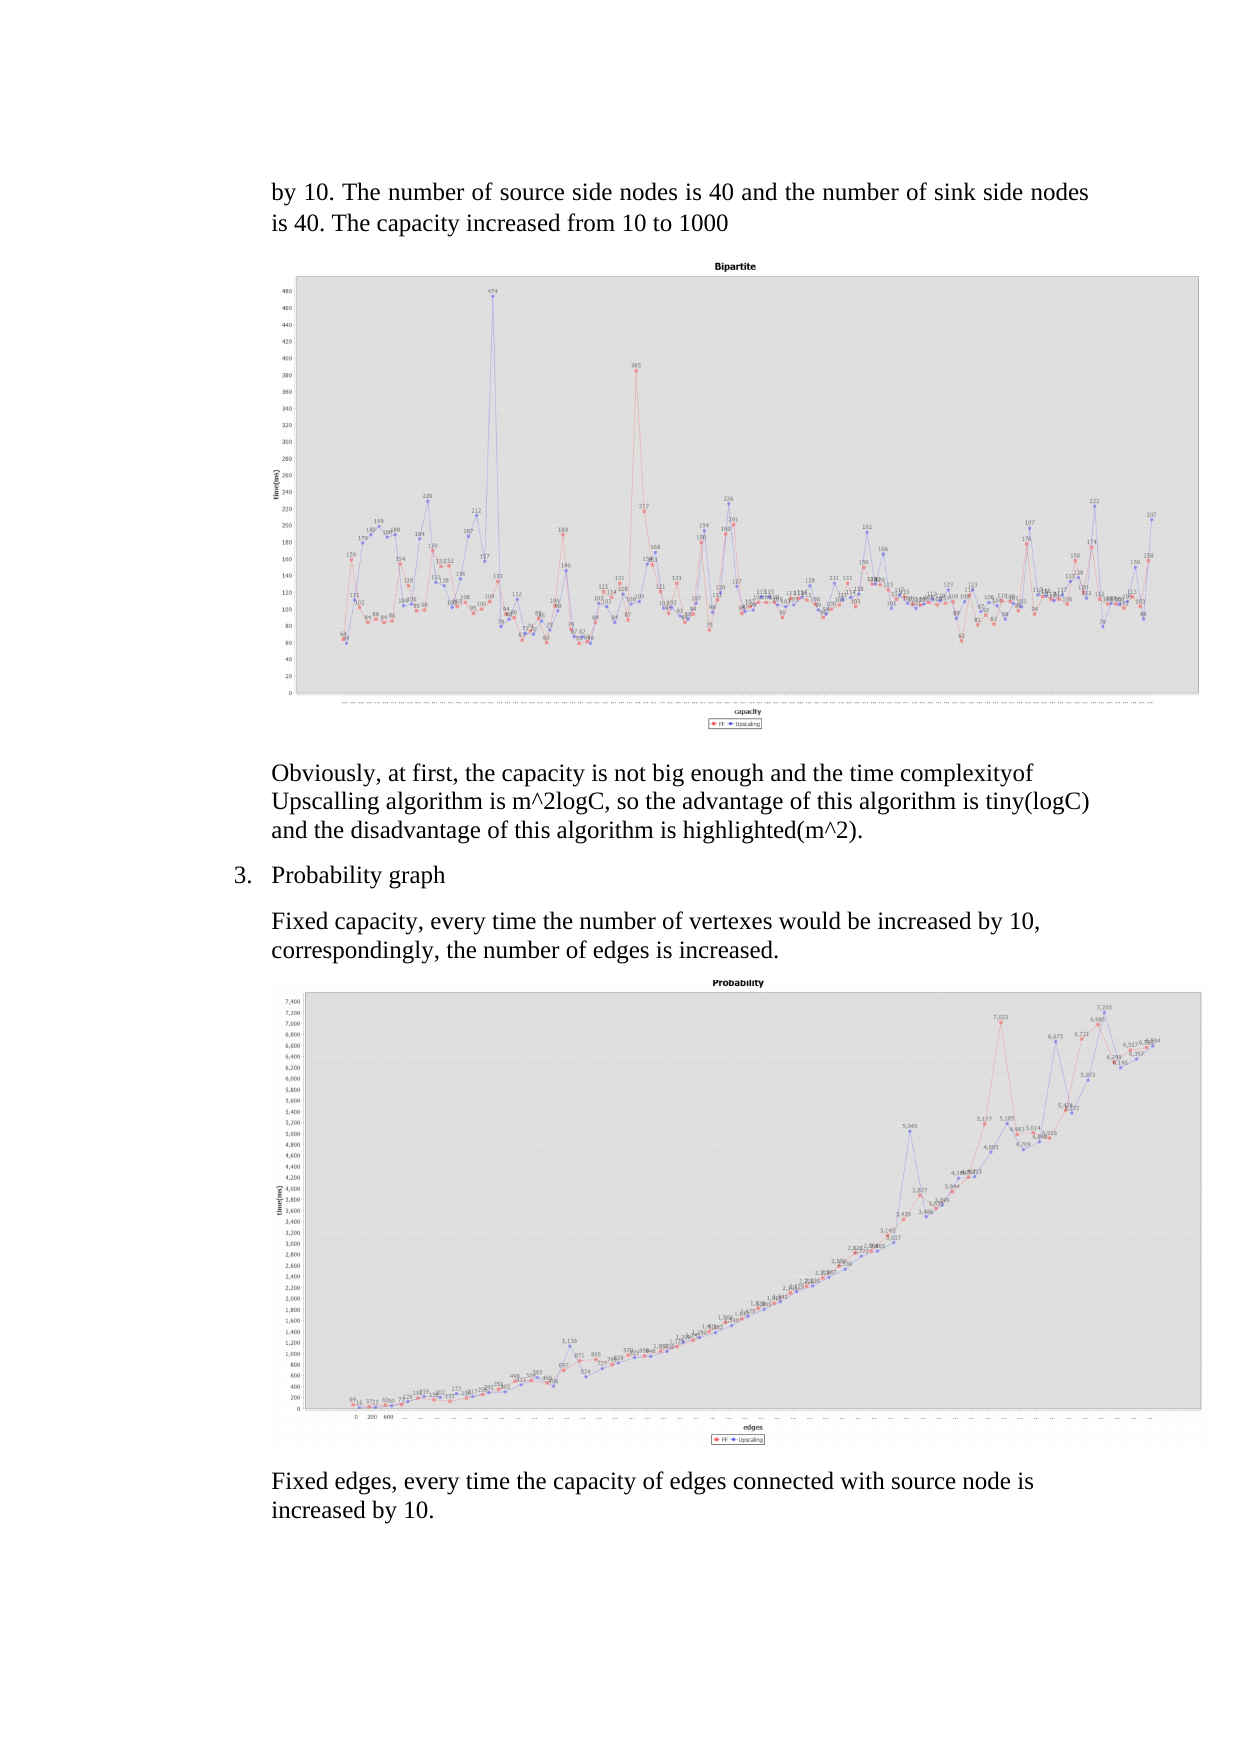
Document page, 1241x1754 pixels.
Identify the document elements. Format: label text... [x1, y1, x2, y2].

list Fixed edges, every time the capacity of edges connected with source node is increased by 10. [271, 1466, 1090, 1523]
picture [271, 256, 1212, 741]
list Fixed capacity, every time the number of vertexes would be increased by 10, correspondingly, the number of edges is increased. [271, 906, 1090, 963]
list Obviously, at first, the capacity is not big enough and the time complexityof Upscalling algorithm is m^2logC, so the advantage of this algorithm is tiny(logC) and the disadvantage of this algorithm is highlighted(m^2). [271, 758, 1090, 844]
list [271, 177, 1090, 237]
list Probability graph [234, 861, 1090, 889]
picture [271, 980, 1212, 1450]
